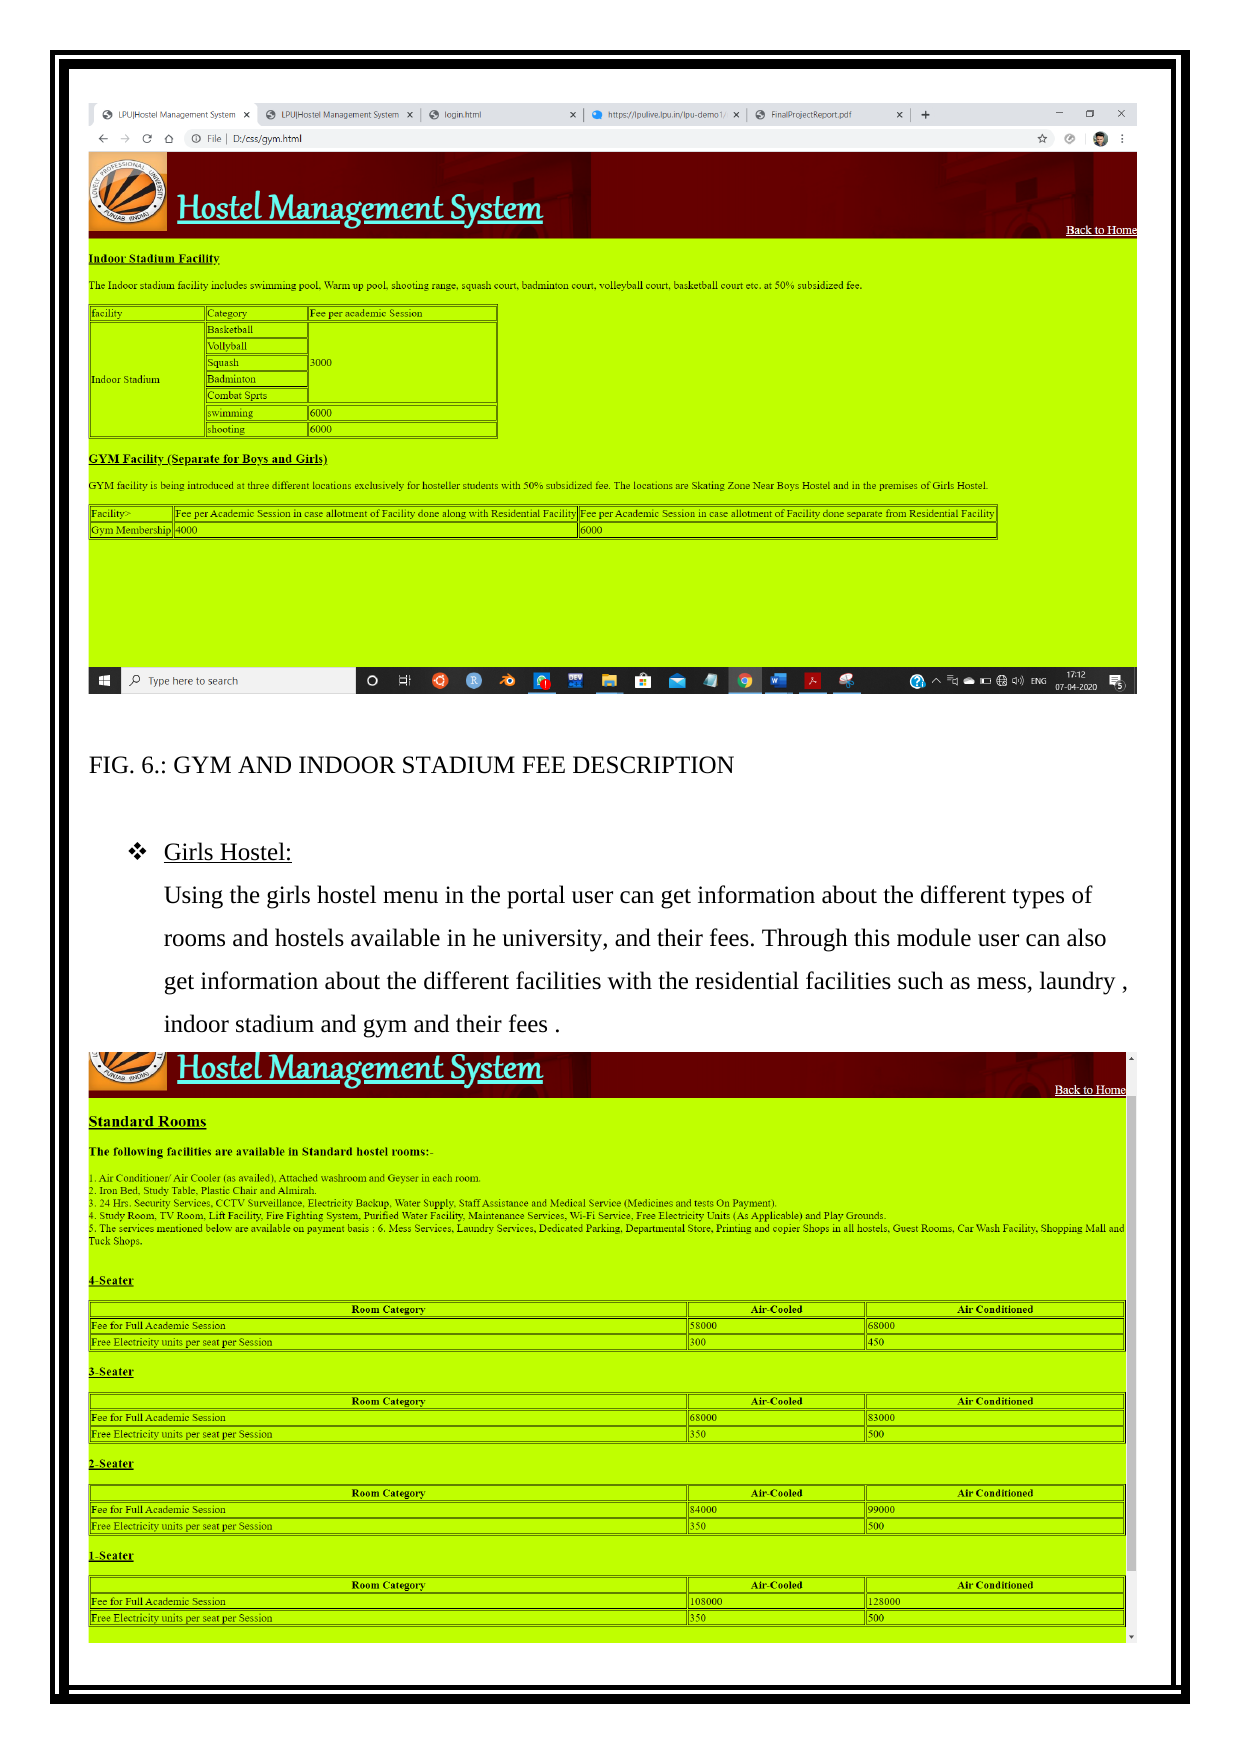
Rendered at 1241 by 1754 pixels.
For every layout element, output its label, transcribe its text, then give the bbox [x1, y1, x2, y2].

list Girls Hostel: [126, 837, 1137, 866]
text Using the girls hostel menu in the portal user can get information about the different types of rooms and hostels available in he university, and their fees. Through this module user can also get information about the different facilities with the residential facilities such as mess, laundry , indoor stadium and gym and their fees . [163, 880, 1137, 1038]
text FIG. 6.: GYM AND INDOOR STADIUM FEE DESCRIPTION [88, 751, 1137, 779]
picture [88, 1052, 1137, 1643]
picture [88, 103, 1137, 694]
